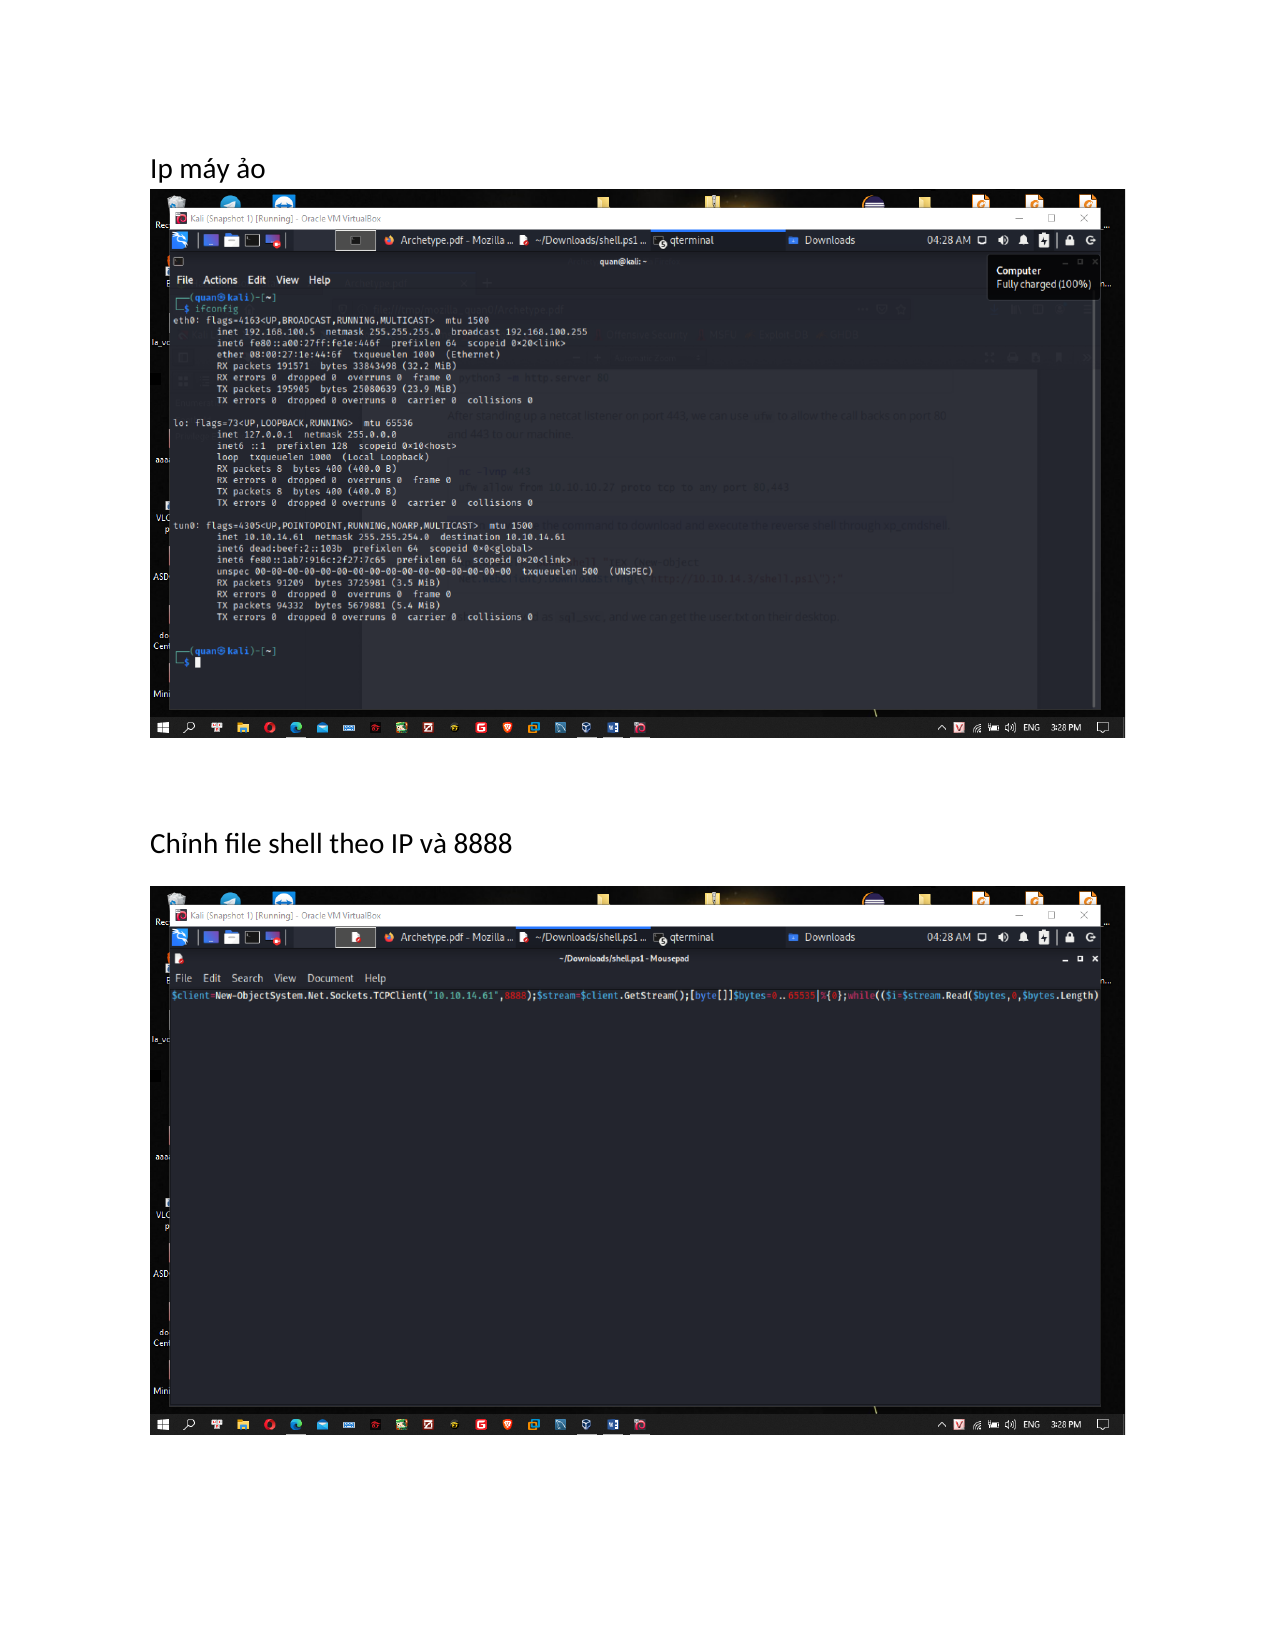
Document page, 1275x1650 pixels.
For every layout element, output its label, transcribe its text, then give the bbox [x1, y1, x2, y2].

text Chỉnh file shell theo IP và 8888 [150, 825, 1125, 860]
picture [150, 189, 1125, 738]
picture [150, 886, 1125, 1435]
text Ip máy ảo [150, 150, 1125, 189]
